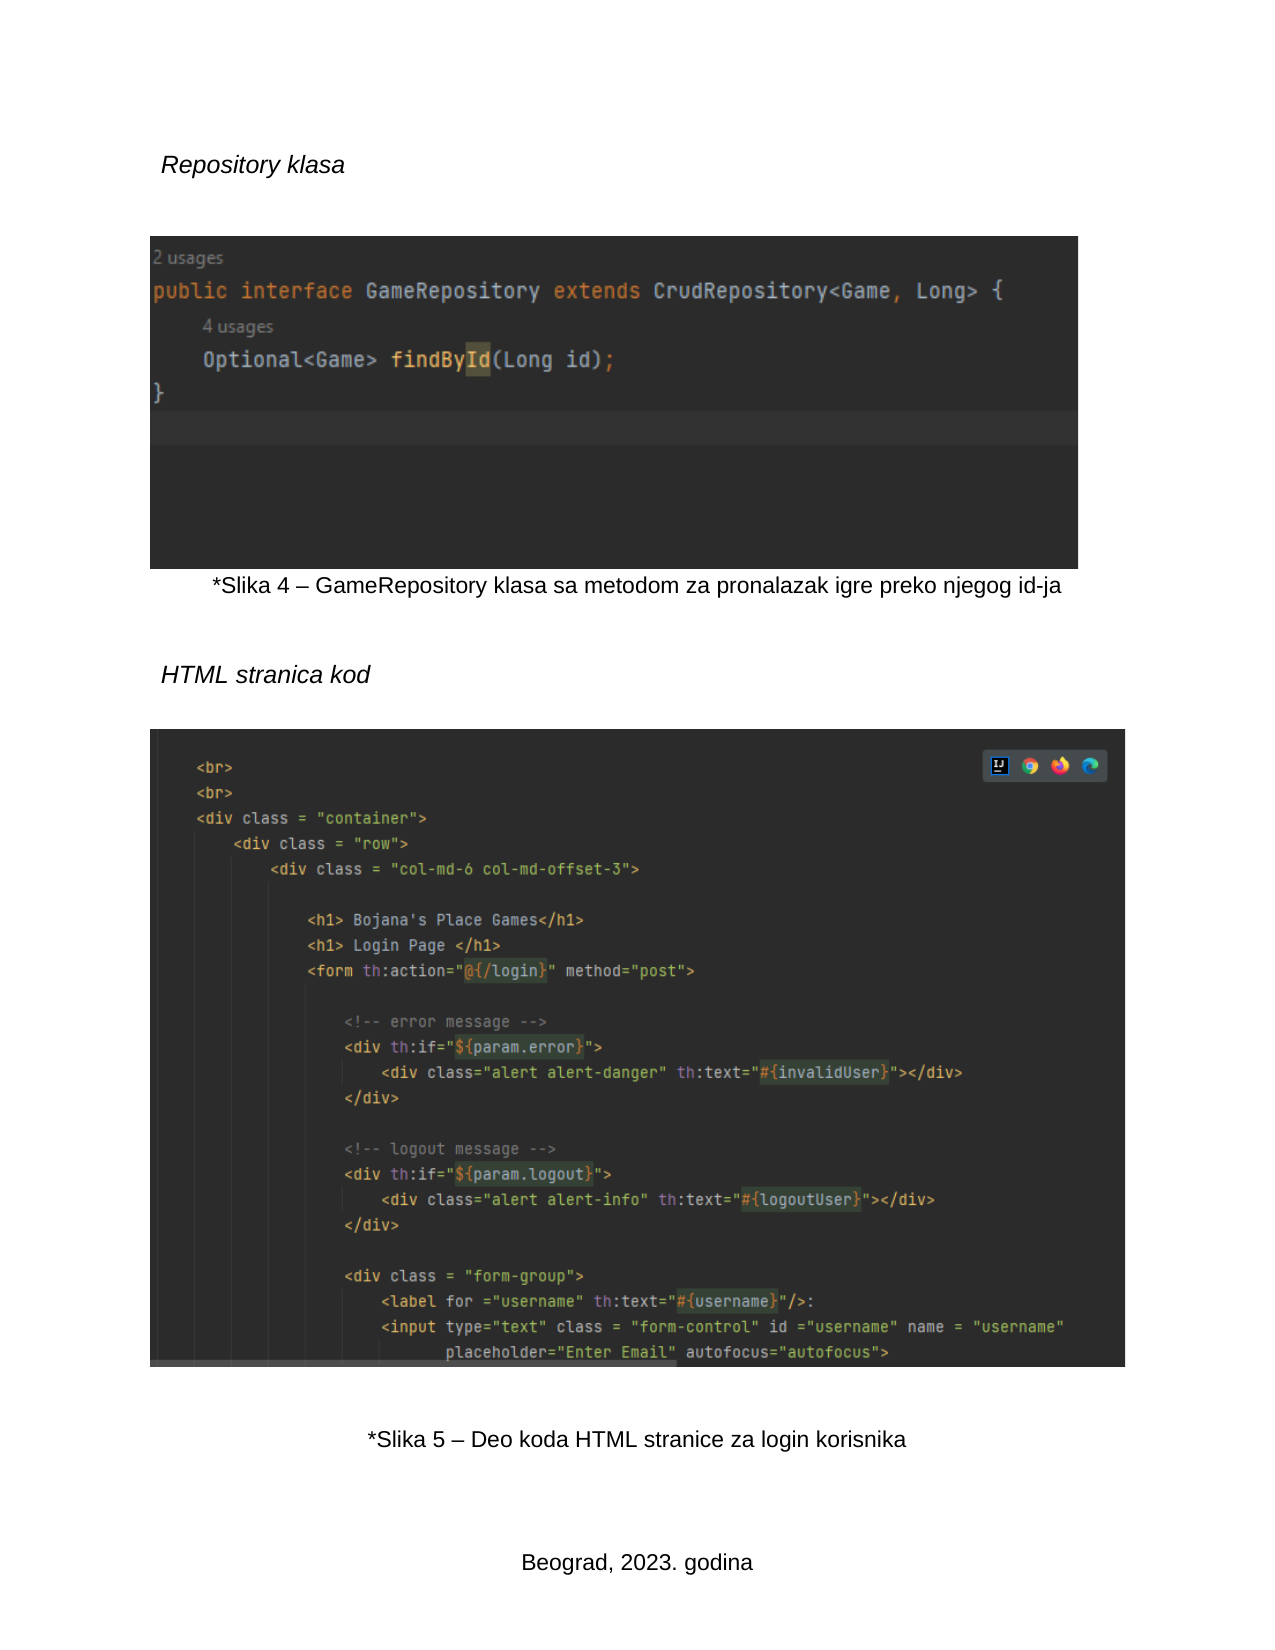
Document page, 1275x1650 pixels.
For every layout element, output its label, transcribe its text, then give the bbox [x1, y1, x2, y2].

picture [150, 729, 1125, 1367]
picture [150, 236, 1079, 569]
subtitle Repository klasa [161, 150, 1113, 179]
subtitle HTML stranica kod [161, 660, 1113, 689]
text *Slika 5 – Deo koda HTML stranice za login korisnika [161, 1426, 1113, 1453]
